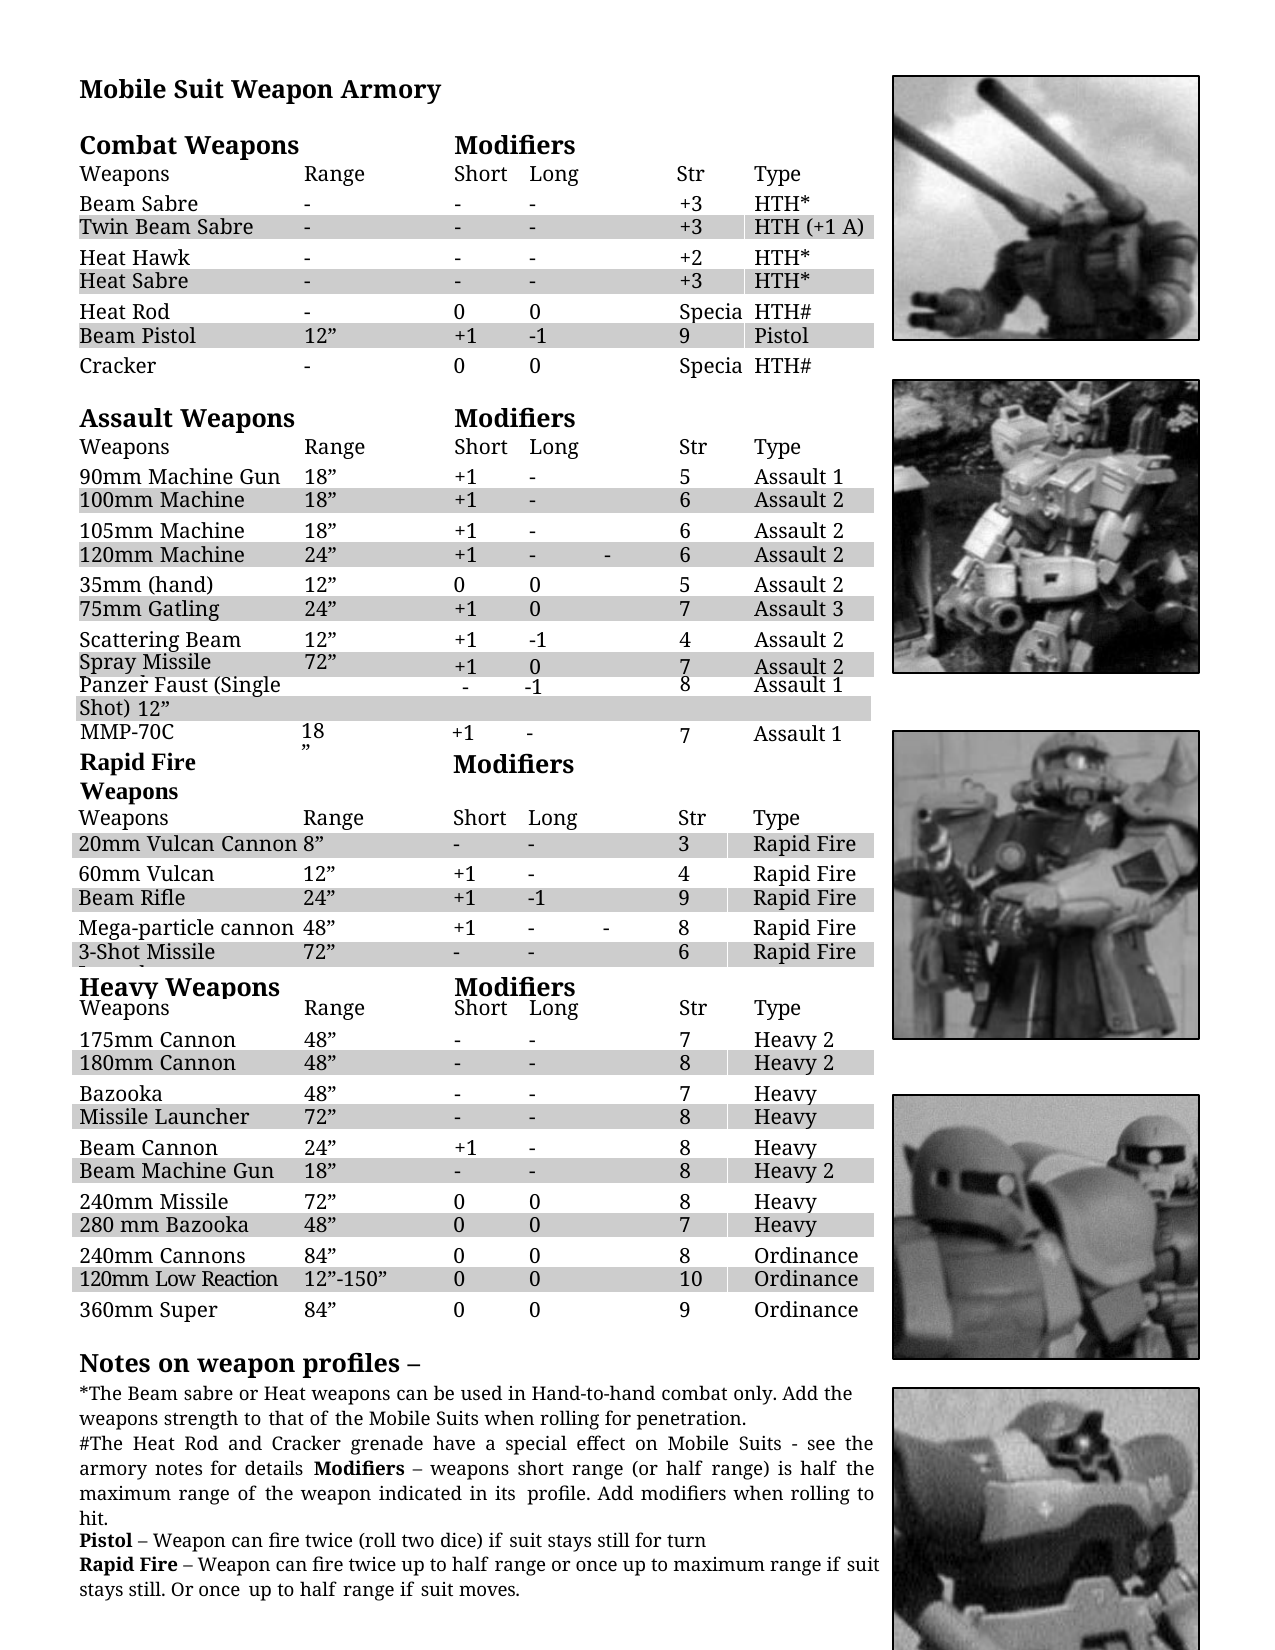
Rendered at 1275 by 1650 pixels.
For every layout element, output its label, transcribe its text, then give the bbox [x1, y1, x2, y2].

table_cell 175mm Cannon [72, 1024, 300, 1050]
table_cell +3 [625, 269, 744, 294]
table_cell - 6 [588, 542, 728, 567]
table_cell -1 [514, 323, 625, 348]
table_cell Rapid Fire [728, 888, 874, 912]
table_header Weapons [72, 811, 300, 833]
table_cell - [404, 240, 514, 269]
table_cell +1 [404, 652, 514, 677]
text MMP-70C [80, 721, 293, 744]
table_cell HTH# [745, 348, 874, 385]
table_cell 120mm Machine Gun [79, 542, 292, 567]
table_cell 48” [300, 1075, 415, 1104]
table_cell +1 [415, 888, 513, 912]
table_header Range [300, 811, 415, 833]
table_cell Rapid Fire [728, 858, 874, 887]
table_cell 72” [300, 942, 415, 967]
table_cell 6 [587, 942, 727, 967]
table_cell +1 [404, 323, 514, 348]
table_cell +1 [415, 1129, 513, 1158]
table_cell 7 [587, 1075, 727, 1104]
table_cell 8 [587, 1183, 727, 1212]
table_cell 100mm Machine Gun [79, 488, 292, 513]
table_cell 0 [404, 348, 514, 385]
table_cell Heavy 2 [728, 1158, 874, 1183]
table_cell 8 [587, 1129, 727, 1158]
table_cell - [513, 942, 587, 967]
table_cell - [513, 1104, 587, 1129]
table_cell Assault 2 [728, 542, 874, 567]
table_cell 0 [404, 294, 514, 323]
table_cell Mega-particle cannon [72, 913, 300, 942]
table_cell Heat Hawk [79, 240, 263, 269]
table_cell Ordinance [728, 1267, 874, 1292]
table_cell Heavy [728, 1213, 874, 1237]
table_cell - [513, 858, 587, 887]
table_cell Weapons [72, 998, 300, 1023]
table_cell - [263, 240, 404, 269]
table_cell 12” [292, 567, 404, 596]
table_cell - [513, 1129, 587, 1158]
table_cell Heavy [728, 1183, 874, 1212]
table_cell 7 [588, 596, 728, 621]
table_cell - [415, 1050, 513, 1075]
table_cell Assault 3 [728, 596, 874, 621]
table_cell Type [728, 998, 874, 1023]
table_cell Range [300, 998, 415, 1023]
table_header Weapons 90mm Machine Gun [79, 439, 292, 488]
table_cell -1 [514, 621, 588, 652]
table_cell 4 [587, 858, 727, 887]
table_cell - [513, 913, 587, 942]
table_cell 18” [292, 488, 404, 513]
text Rapid Fire – Weapon can fire twice up to half range or once up to maximum range if suit stays still. Or once up to half range if suit moves. [79, 1552, 888, 1602]
table_cell +1 [404, 488, 514, 513]
table_cell 0 [415, 1183, 513, 1212]
table_header Range - [263, 166, 404, 214]
table_cell 6 [588, 488, 728, 513]
table_cell HTH* [745, 240, 874, 269]
table_cell +1 [404, 542, 514, 567]
table_cell 0 [514, 348, 625, 385]
table_cell - [513, 1024, 587, 1050]
table_cell 7 [588, 652, 728, 677]
table_cell 72” [300, 1183, 415, 1212]
table_cell Beam Machine Gun [72, 1158, 300, 1183]
table_cell Heat Sabre [79, 269, 263, 294]
table_cell Heavy 2 [728, 1050, 874, 1075]
text Panzer Faust (Single Shot) 12” [79, 677, 327, 721]
table_header Short [415, 811, 513, 833]
table_cell 12” [263, 323, 404, 348]
table_cell Special [625, 348, 744, 385]
table_cell 3 [587, 833, 727, 858]
table_cell Heavy Weapons Modifiers [72, 967, 874, 998]
table_cell - [513, 1050, 587, 1075]
picture [894, 781, 1198, 1038]
table_cell - [415, 1104, 513, 1129]
table_cell - [263, 269, 404, 294]
table_header Type [728, 811, 874, 833]
picture [894, 1552, 1198, 1650]
table_header Str +3 [625, 166, 744, 214]
table_cell Ordinance [728, 1238, 874, 1267]
table_cell Rapid Fire [728, 913, 874, 942]
subtitle Modifiers [453, 747, 1210, 781]
table_cell 10 [587, 1267, 727, 1292]
table_cell 0 [415, 1267, 513, 1292]
table_cell Heat Rod [79, 294, 263, 323]
table_cell Beam Cannon [72, 1129, 300, 1158]
table_cell +2 [625, 240, 744, 269]
table_header Long [513, 811, 587, 833]
table_cell 12” [300, 858, 415, 887]
text +1 - 7 Assault 1 [451, 721, 1210, 747]
table_cell 0 [514, 294, 625, 323]
table_cell 48” [300, 1213, 415, 1237]
table_cell 0 [513, 1183, 587, 1212]
table_cell 9 [587, 1292, 727, 1329]
table_cell 24” [292, 596, 404, 621]
table_cell 180mm Cannon [72, 1050, 300, 1075]
table_cell - [514, 269, 625, 294]
table_header Str 5 [588, 439, 728, 488]
table_cell Ordinance [728, 1292, 874, 1329]
table_cell Pistol [745, 323, 874, 348]
table_cell - [263, 215, 404, 239]
table_cell - [514, 513, 588, 542]
table_cell 48” [300, 1024, 415, 1050]
table_header Range 18” [292, 439, 404, 488]
picture [894, 106, 1198, 128]
table_cell 360mm Super Bazooka [72, 1292, 300, 1329]
table_cell Heavy [728, 1075, 874, 1104]
table_cell 0 [513, 1238, 587, 1267]
table_cell 0 [415, 1238, 513, 1267]
table_header Type HTH* [745, 166, 874, 214]
table_cell - [513, 1075, 587, 1104]
table_cell Beam Pistol [79, 323, 263, 348]
table_cell Long [513, 998, 587, 1023]
table_cell 24” [300, 1129, 415, 1158]
table_cell 60mm Vulcan Cannons [72, 858, 300, 887]
table_cell Assault 2 [728, 567, 874, 596]
table_cell Beam Rifle [72, 888, 300, 912]
table_cell Rapid Fire [728, 942, 874, 967]
table_cell Assault 2 [728, 488, 874, 513]
table_cell 120mm Low Reaction Cannon [72, 1267, 300, 1292]
table_header Long - [514, 166, 625, 214]
table_cell - [415, 1024, 513, 1050]
table_cell 0 [513, 1292, 587, 1329]
text *The Beam sabre or Heat weapons can be used in Hand-to-hand combat only. Add the weapons strength to that of the Mobile Suits when rolling for penetration. [79, 1381, 899, 1431]
table_cell Scattering Beam Cannon [79, 621, 292, 652]
picture [894, 1389, 1198, 1531]
table_cell 75mm Gatling Cannon [79, 596, 292, 621]
text Assault Weapons Modifiers [79, 401, 1210, 435]
table_cell - [514, 488, 588, 513]
table_cell 0 [415, 1213, 513, 1237]
table_cell +1 [404, 596, 514, 621]
table_cell Bazooka [72, 1075, 300, 1104]
table_header Long - [514, 439, 588, 488]
table_cell 8” [300, 833, 415, 858]
text Notes on weapon profiles – [79, 1346, 1210, 1380]
table_cell Short [415, 998, 513, 1023]
table_cell HTH# [745, 294, 874, 323]
table_cell - [415, 1075, 513, 1104]
table_header Short - [404, 166, 514, 214]
table_cell 0 [513, 1213, 587, 1237]
picture [894, 435, 1198, 672]
table_cell 0 [514, 652, 588, 677]
text - -1 8 Assault 1 [462, 677, 1210, 699]
table_cell 8 [587, 1104, 727, 1129]
table_cell 8 [587, 1238, 727, 1267]
table_cell 6 [588, 513, 728, 542]
table_cell HTH* [745, 269, 874, 294]
table_cell 48” [300, 1050, 415, 1075]
table_cell +1 [415, 858, 513, 887]
table_cell 20mm Vulcan Cannon [72, 833, 300, 858]
table_header Type Assault 1 [728, 439, 874, 488]
table_cell - [513, 1158, 587, 1183]
table_cell Str [587, 998, 727, 1023]
table_cell +1 [404, 513, 514, 542]
table_cell 0 [513, 1267, 587, 1292]
table_cell Heavy 2 [728, 1024, 874, 1050]
table_cell - [415, 833, 513, 858]
table_cell 0 [514, 596, 588, 621]
table_cell Cracker [79, 348, 263, 385]
table_cell Heavy [728, 1104, 874, 1129]
table_cell 72” [300, 1104, 415, 1129]
table_cell 24” [292, 542, 404, 567]
table_cell - [404, 269, 514, 294]
table_cell 18” [292, 513, 404, 542]
table_cell 280 mm Bazooka [72, 1213, 300, 1237]
picture [894, 1096, 1198, 1346]
table_cell Rapid Fire [728, 833, 874, 858]
table_cell - [415, 942, 513, 967]
table_cell - [514, 542, 588, 567]
table_cell +1 [415, 913, 513, 942]
table_cell 18” [300, 1158, 415, 1183]
table_cell +1 [404, 621, 514, 652]
table_cell 0 [404, 567, 514, 596]
table_cell 240mm Missile Launcher [72, 1183, 300, 1212]
table_cell 240mm Cannons [72, 1238, 300, 1267]
text 18” [301, 721, 330, 764]
table_cell 4 [588, 621, 728, 652]
table_cell 8 [587, 1050, 727, 1075]
table_cell 72” [292, 652, 404, 677]
table_header Short +1 [404, 439, 514, 488]
table_header Str [587, 811, 727, 833]
table_cell 84” [300, 1238, 415, 1267]
table_cell -1 [513, 888, 587, 912]
picture [894, 162, 1198, 339]
table_cell 7 [587, 1213, 727, 1237]
table_cell 7 [587, 1024, 727, 1050]
table_cell Missile Launcher [72, 1104, 300, 1129]
table_cell Assault 2 [728, 513, 874, 542]
picture [894, 381, 1198, 401]
table_cell 12”-150” [300, 1267, 415, 1292]
table_cell 0 [415, 1292, 513, 1329]
table_cell - [514, 240, 625, 269]
table_cell - [513, 833, 587, 858]
table_cell - [514, 215, 625, 239]
table_cell Assault 2 [728, 621, 874, 652]
table_cell 0 [514, 567, 588, 596]
table_cell 5 [588, 567, 728, 596]
table_cell - [263, 294, 404, 323]
table_cell Twin Beam Sabre [79, 215, 263, 239]
table_cell 8 [587, 1158, 727, 1183]
table_cell 9 [625, 323, 744, 348]
table_cell Assault 2 [728, 652, 874, 677]
table_cell - [404, 215, 514, 239]
table_cell 105mm Machine Gun [79, 513, 292, 542]
table_cell 48” [300, 913, 415, 942]
table_cell 3-Shot Missile Launcher [72, 942, 300, 967]
table_cell - [263, 348, 404, 385]
table_header Weapons Beam Sabre [79, 166, 263, 214]
table_cell 24” [300, 888, 415, 912]
table_cell Special [625, 294, 744, 323]
table_cell 35mm (hand) Cannons [79, 567, 292, 596]
subtitle Rapid Fire Weapons [79, 747, 293, 805]
table_cell - [415, 1158, 513, 1183]
subtitle Mobile Suit Weapon Armory [79, 72, 1210, 106]
text #The Heat Rod and Cracker grenade have a special effect on Mobile Suits - see the armory notes for details Modifiers – weapons short range (or half range) is half the maximum range of the weapon indicated in its profile. Add modifiers when rolling to hit. [79, 1431, 874, 1531]
table_cell 9 [587, 888, 727, 912]
text Pistol – Weapon can fire twice (roll two dice) if suit stays still for turn [79, 1531, 1210, 1552]
table_cell - 8 [587, 913, 727, 942]
table_cell 84” [300, 1292, 415, 1329]
text Combat Weapons Modifiers [79, 128, 1210, 162]
table_cell Heavy [728, 1129, 874, 1158]
table_cell HTH (+1 A) [745, 215, 874, 239]
table_cell 12” [292, 621, 404, 652]
table_cell +3 [625, 215, 744, 239]
table_cell Spray Missile Launchers [79, 652, 292, 677]
